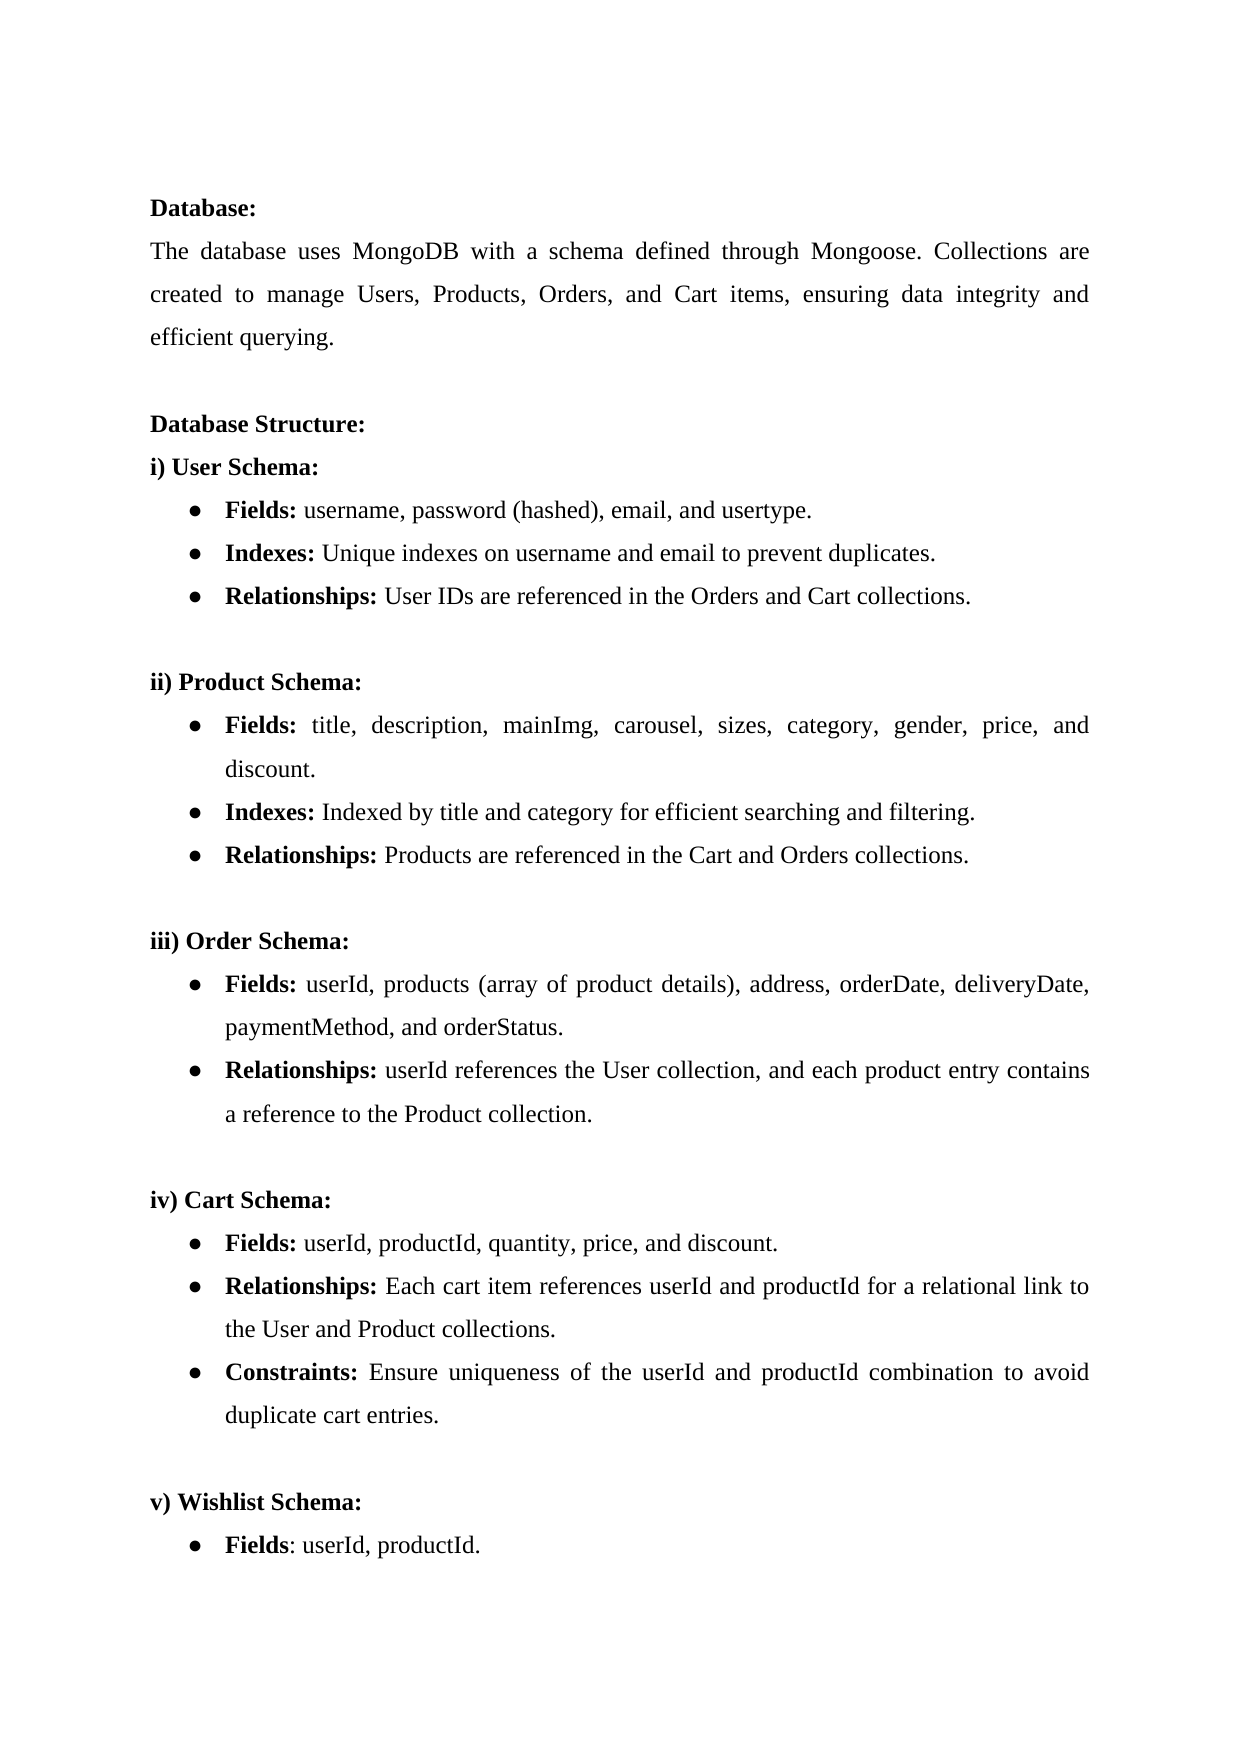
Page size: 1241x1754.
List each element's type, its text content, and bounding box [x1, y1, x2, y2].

list Fields: userId, productId. [187, 1530, 1090, 1559]
text The database uses MongoDB with a schema defined through Mongoose. Collections are created to manage Users, Products, Orders, and Cart items, ensuring data integrity and efficient querying. [150, 236, 1090, 351]
list Fields: username, password (hashed), email, and usertype. [187, 495, 1090, 524]
text Database Structure: [150, 409, 1090, 437]
list Fields: userId, productId, quantity, price, and discount. [187, 1228, 1090, 1257]
list Relationships: Each cart item references userId and productId for a relational link to the User and Product collections. [187, 1271, 1090, 1343]
text iii) Order Schema: [150, 926, 1090, 955]
list Relationships: Products are referenced in the Cart and Orders collections. [187, 840, 1090, 869]
text Database: [150, 193, 1090, 222]
text v) Wishlist Schema: [150, 1487, 1090, 1516]
list Relationships: userId references the User collection, and each product entry contains a reference to the Product collection. [187, 1056, 1090, 1127]
text iv) Cart Schema: [150, 1185, 1090, 1214]
list Constraints: Ensure uniqueness of the userId and productId combination to avoid duplicate cart entries. [187, 1357, 1090, 1429]
list Fields: userId, products (array of product details), address, orderDate, deliveryDate, paymentMethod, and orderStatus. [187, 969, 1090, 1041]
text ii) Product Schema: [150, 667, 1090, 696]
list Indexes: Indexed by title and category for efficient searching and filtering. [187, 797, 1090, 826]
text i) User Schema: [150, 452, 1090, 481]
list Indexes: Unique indexes on username and email to prevent duplicates. [187, 538, 1090, 567]
list Relationships: User IDs are referenced in the Orders and Cart collections. [187, 581, 1090, 610]
list Fields: title, description, mainImg, carousel, sizes, category, gender, price, and discount. [187, 711, 1090, 782]
